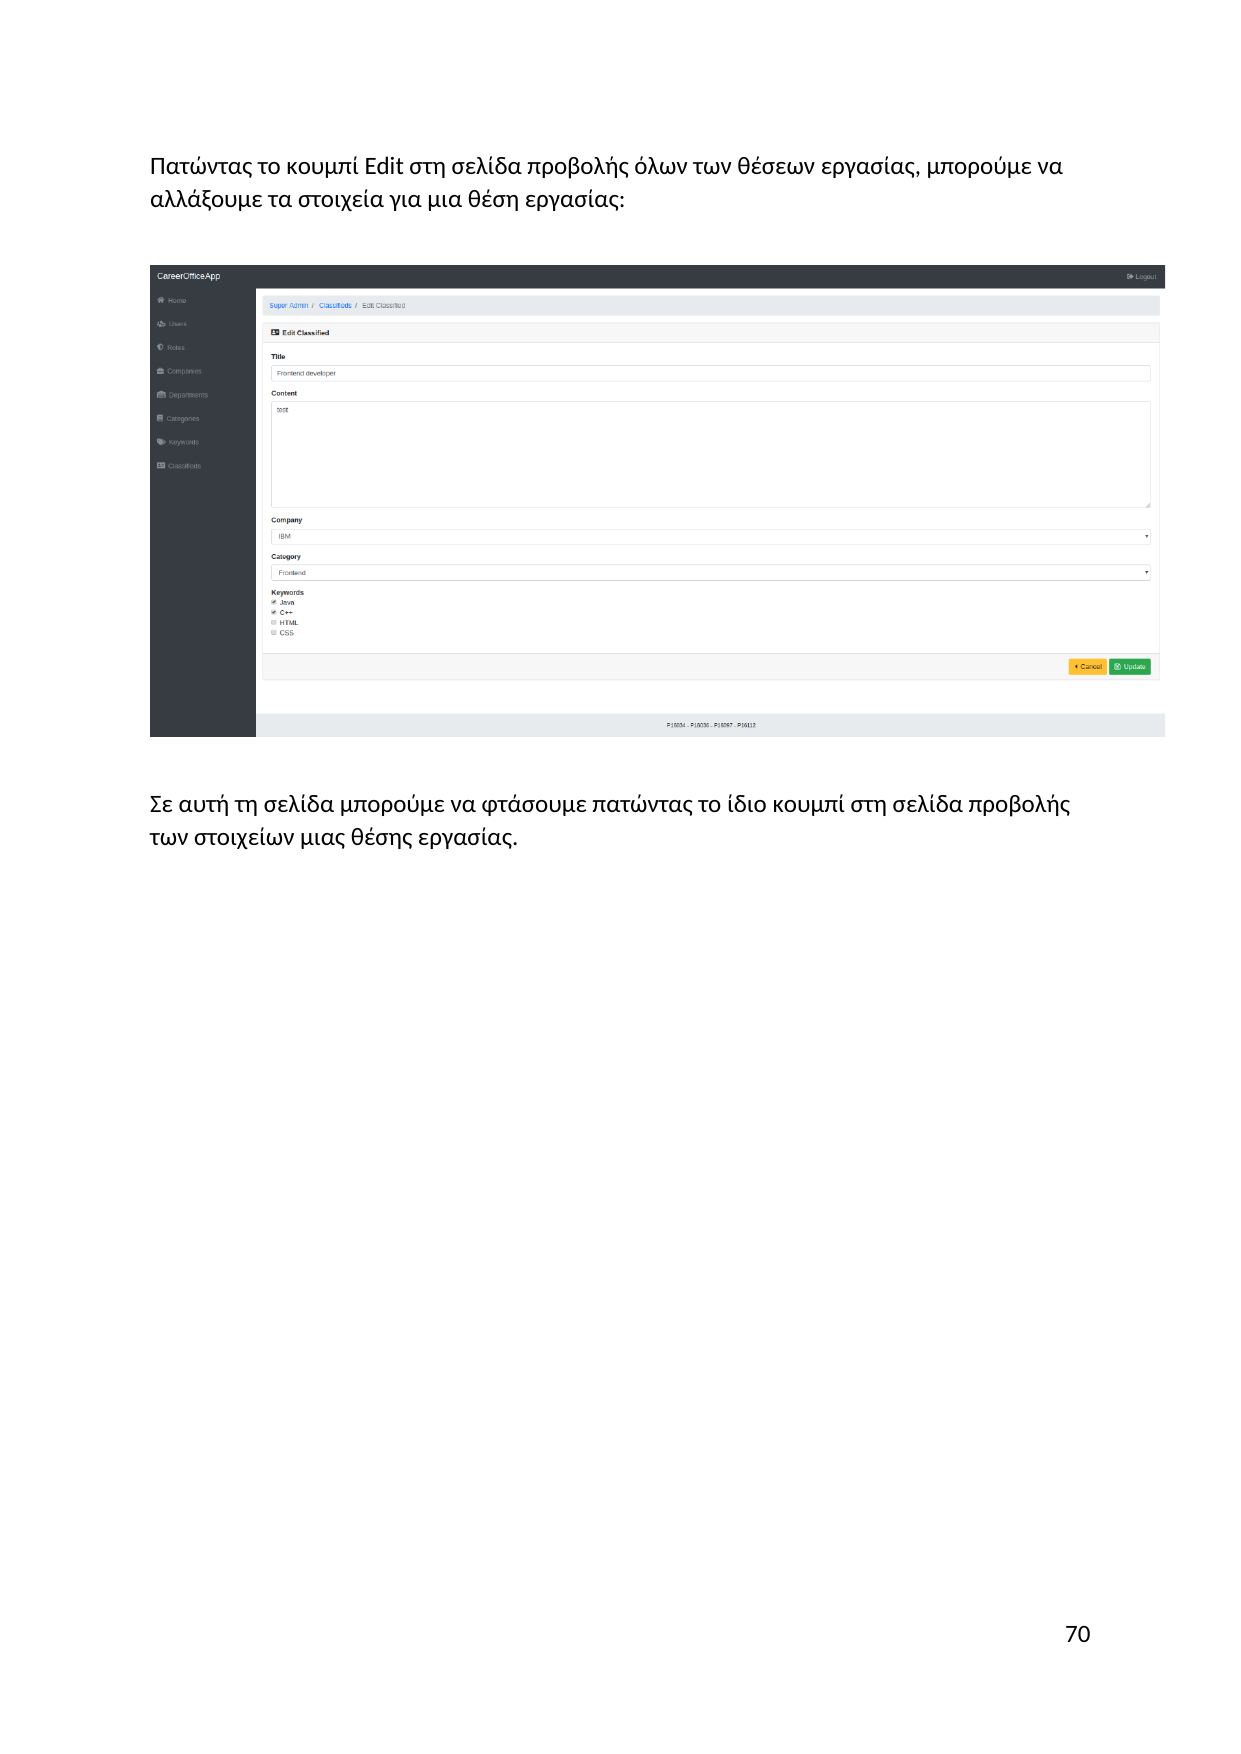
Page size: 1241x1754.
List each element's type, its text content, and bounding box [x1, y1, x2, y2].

text Πατώντας το κουμπί Edit στη σελίδα προβολής όλων των θέσεων εργασίας, μπορούμε να αλλάξουμε τα στοιχεία για μια θέση εργασίας: [150, 150, 1090, 213]
picture [150, 265, 1166, 737]
text Σε αυτή τη σελίδα μπορούμε να φτάσουμε πατώντας το ίδιο κουμπί στη σελίδα προβολής των στοιχείων μιας θέσης εργασίας. [150, 788, 1090, 852]
